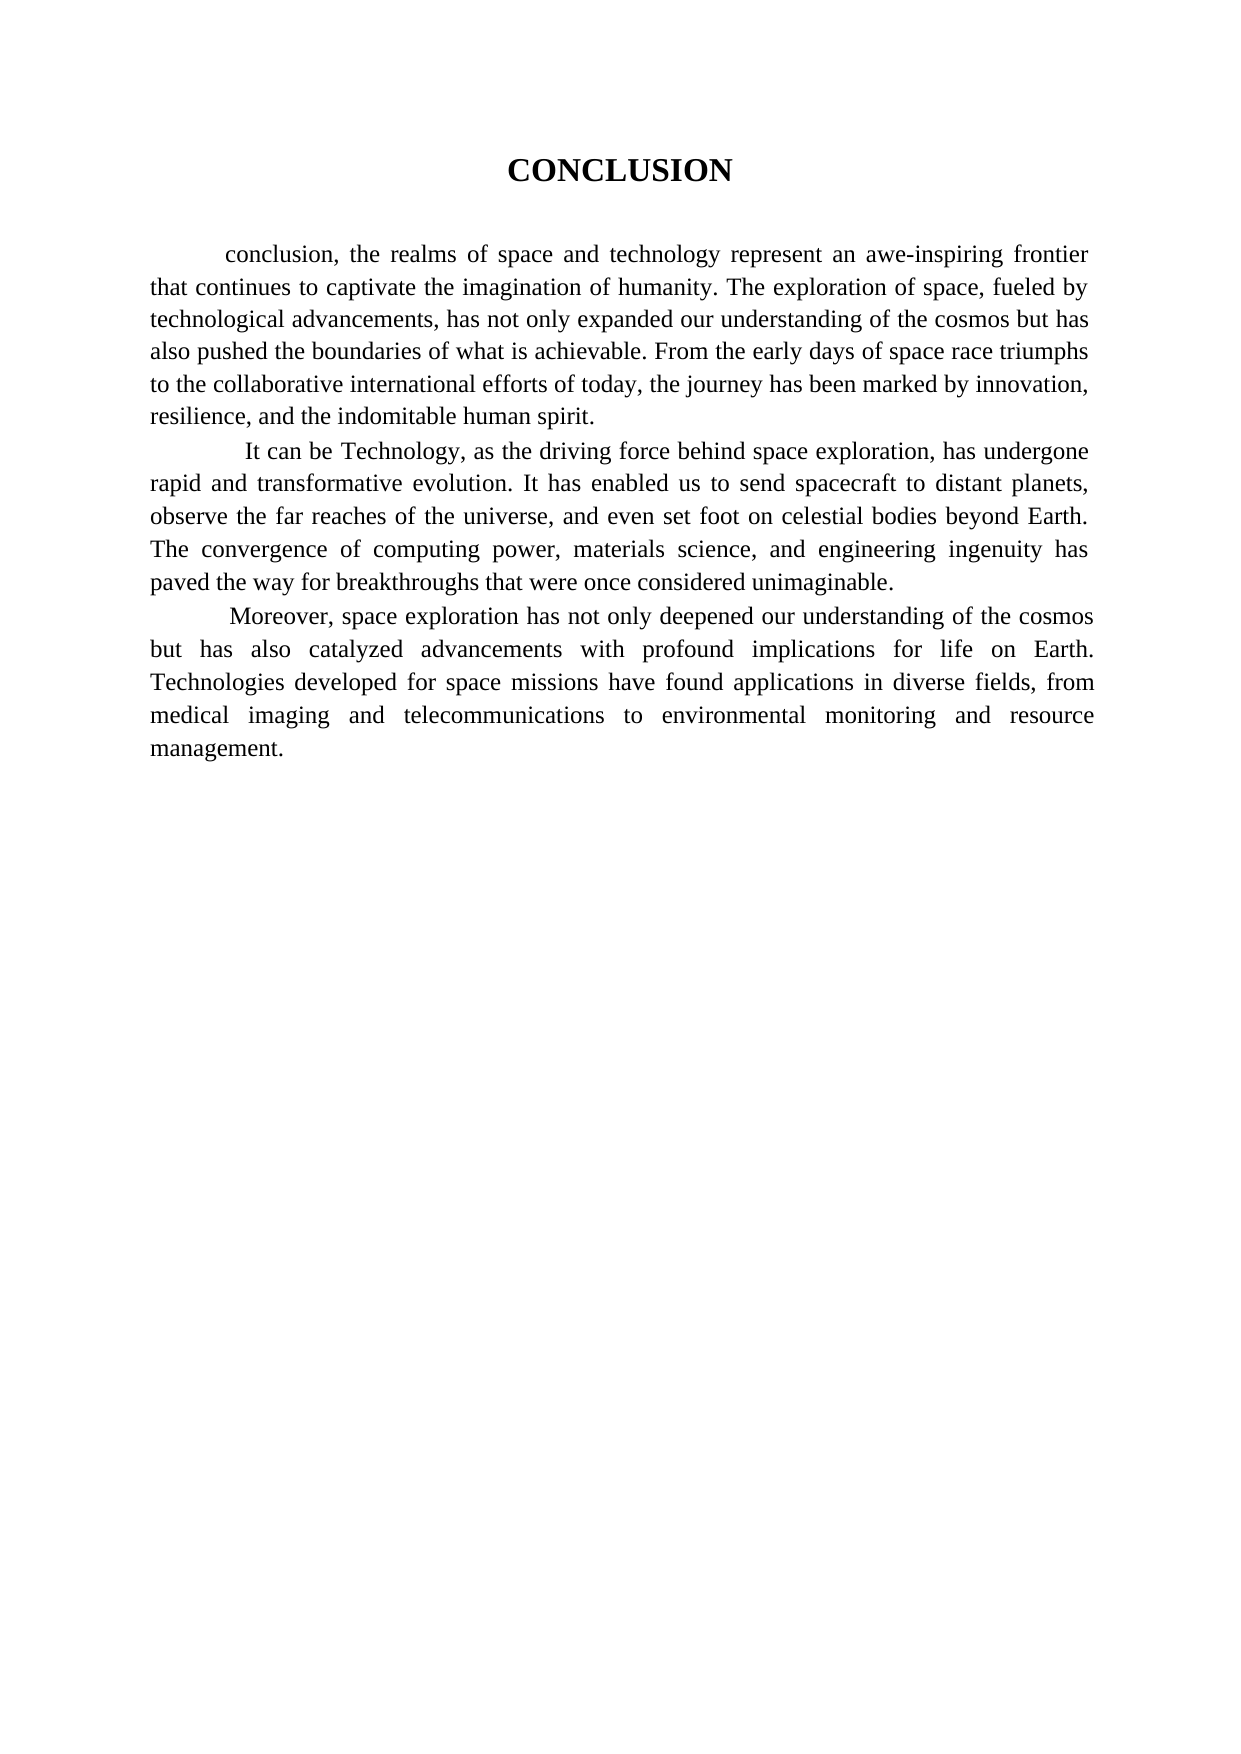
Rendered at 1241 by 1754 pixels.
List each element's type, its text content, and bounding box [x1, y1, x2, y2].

text Moreover, space exploration has not only deepened our understanding of the cosmos but has also catalyzed advancements with profound implications for life on Earth. Technologies developed for space missions have found applications in diverse fields, from medical imaging and telecommunications to environmental monitoring and resource management. [150, 601, 1096, 762]
text CONCLUSION [150, 150, 1089, 188]
text conclusion, the realms of space and technology represent an awe-inspiring frontier that continues to captivate the imagination of humanity. The exploration of space, fueled by technological advancements, has not only expanded our understanding of the cosmos but has also pushed the boundaries of what is achievable. From the early days of space race triumphs to the collaborative international efforts of today, the journey has been marked by innovation, resilience, and the indomitable human spirit. [150, 239, 1089, 430]
text It can be Technology, as the driving force behind space exploration, has undergone rapid and transformative evolution. It has enabled us to send spacecraft to distant planets, observe the far reaches of the universe, and even set foot on celestial bodies beyond Earth. The convergence of computing power, materials science, and engineering ingenuity has paved the way for breakthroughs that were once considered unimaginable. [150, 436, 1089, 595]
